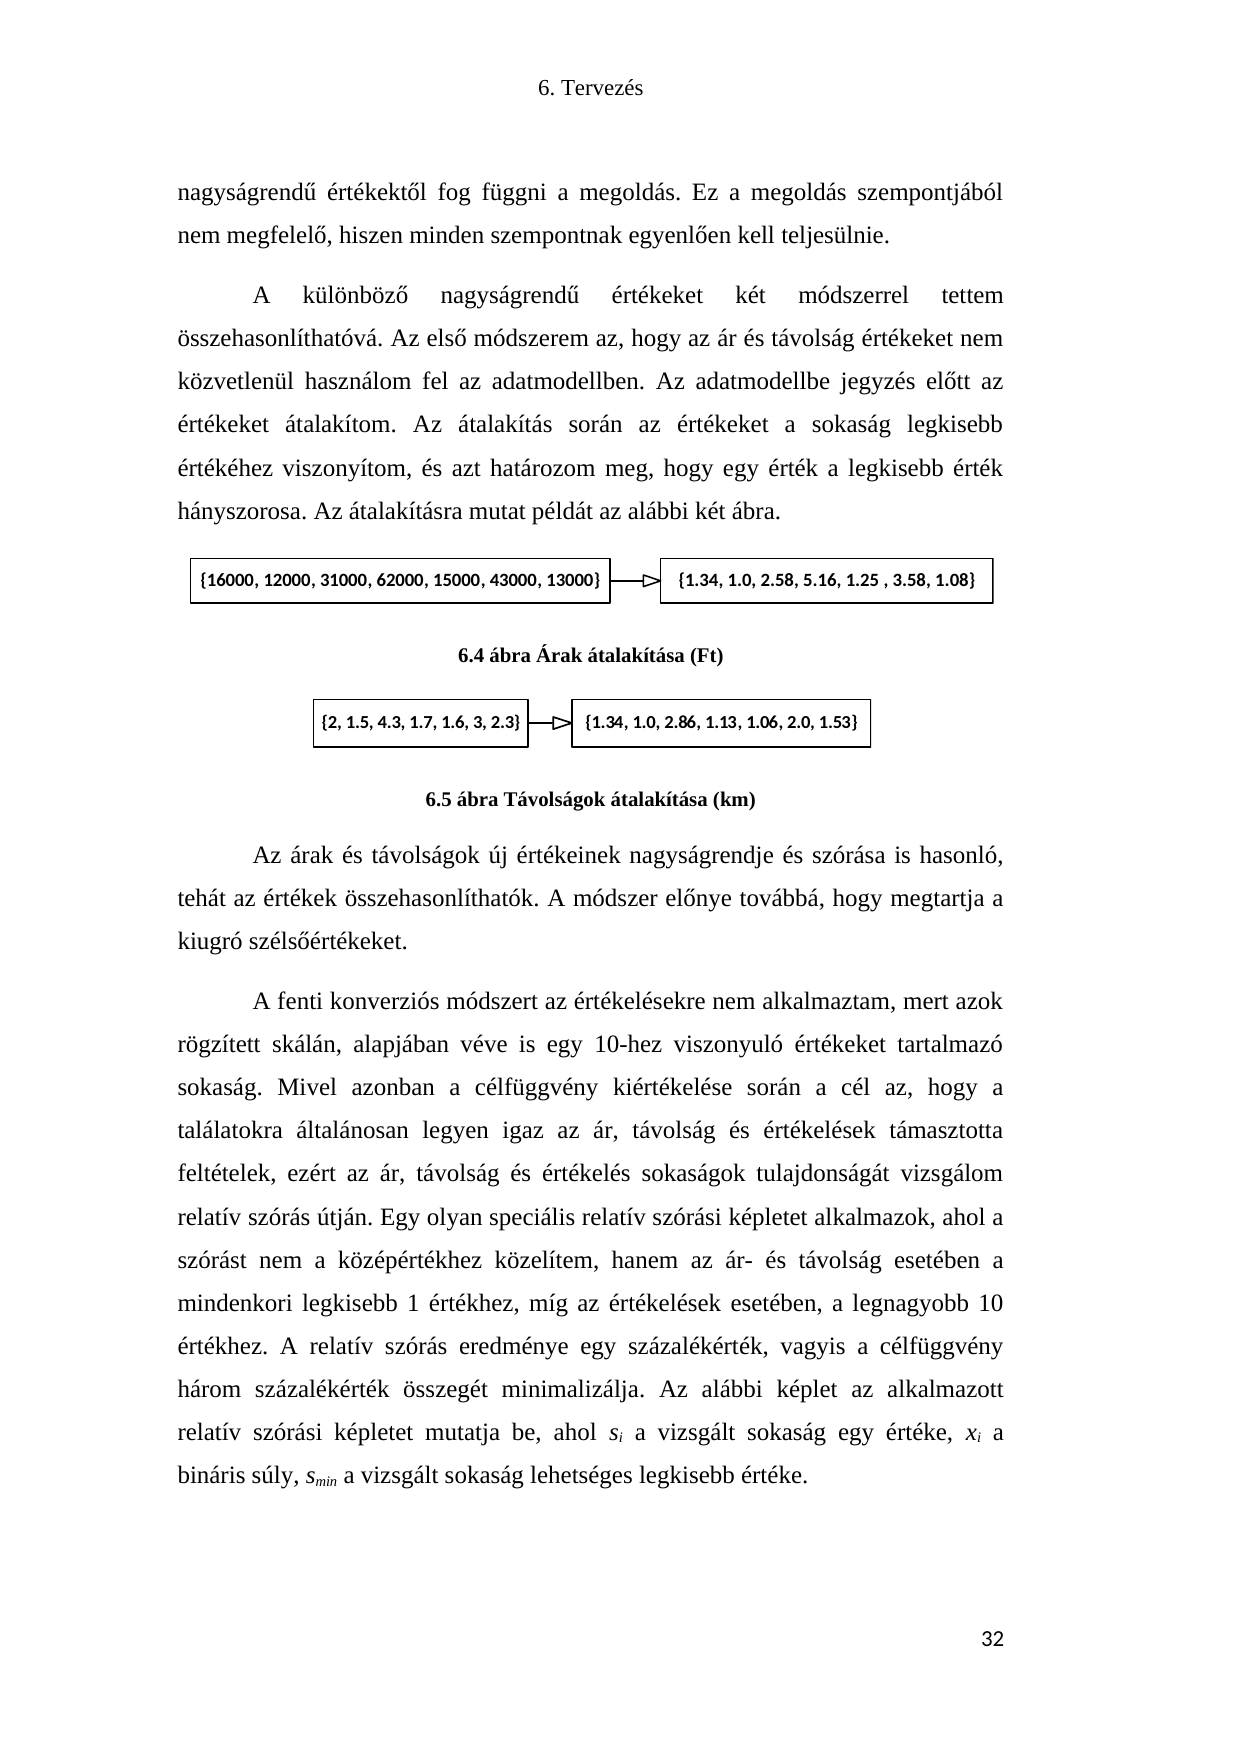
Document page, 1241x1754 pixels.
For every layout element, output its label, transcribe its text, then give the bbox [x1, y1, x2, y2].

text A fenti konverziós módszert az értékelésekre nem alkalmaztam, mert azok rögzített skálán, alapjában véve is egy 10-hez viszonyuló értékeket tartalmazó sokaság. Mivel azonban a célfüggvény kiértékelése során a cél az, hogy a találatokra általánosan legyen igaz az ár, távolság és értékelések támasztotta feltételek, ezért az ár, távolság és értékelés sokaságok tulajdonságát vizsgálom relatív szórás útján. Egy olyan speciális relatív szórási képletet alkalmazok, ahol a szórást nem a középértékhez közelítem, hanem az ár- és távolság esetében a mindenkori legkisebb 1 értékhez, míg az értékelések esetében, a legnagyobb 10 értékhez. A relatív szórás eredménye egy százalékérték, vagyis a célfüggvény három százalékérték összegét minimalizálja. Az alábbi képlet az alkalmazott relatív szórási képletet mutatja be, ahol si a vizsgált sokaság egy értéke, xi a bináris súly, smin a vizsgált sokaság lehetséges legkisebb értéke. [177, 986, 1004, 1489]
text 6.4 ábra Árak átalakítása (Ft) [177, 643, 1004, 667]
text A különböző nagyságrendű értékeket két módszerrel tettem összehasonlíthatóvá. Az első módszerem az, hogy az ár és távolság értékeket nem közvetlenül használom fel az adatmodellben. Az adatmodellbe jegyzés előtt az értékeket átalakítom. Az átalakítás során az értékeket a sokaság legkisebb értékéhez viszonyítom, és azt határozom meg, hogy egy érték a legkisebb érték hányszorosa. Az átalakításra mutat példát az alábbi két ábra. [177, 280, 1004, 524]
text 6.5 ábra Távolságok átalakítása (km) [177, 787, 1004, 811]
text Az árak és távolságok új értékeinek nagyságrendje és szórása is hasonló, tehát az értékek összehasonlíthatók. A módszer előnye továbbá, hogy megtartja a kiugró szélsőértékeket. [177, 840, 1004, 955]
